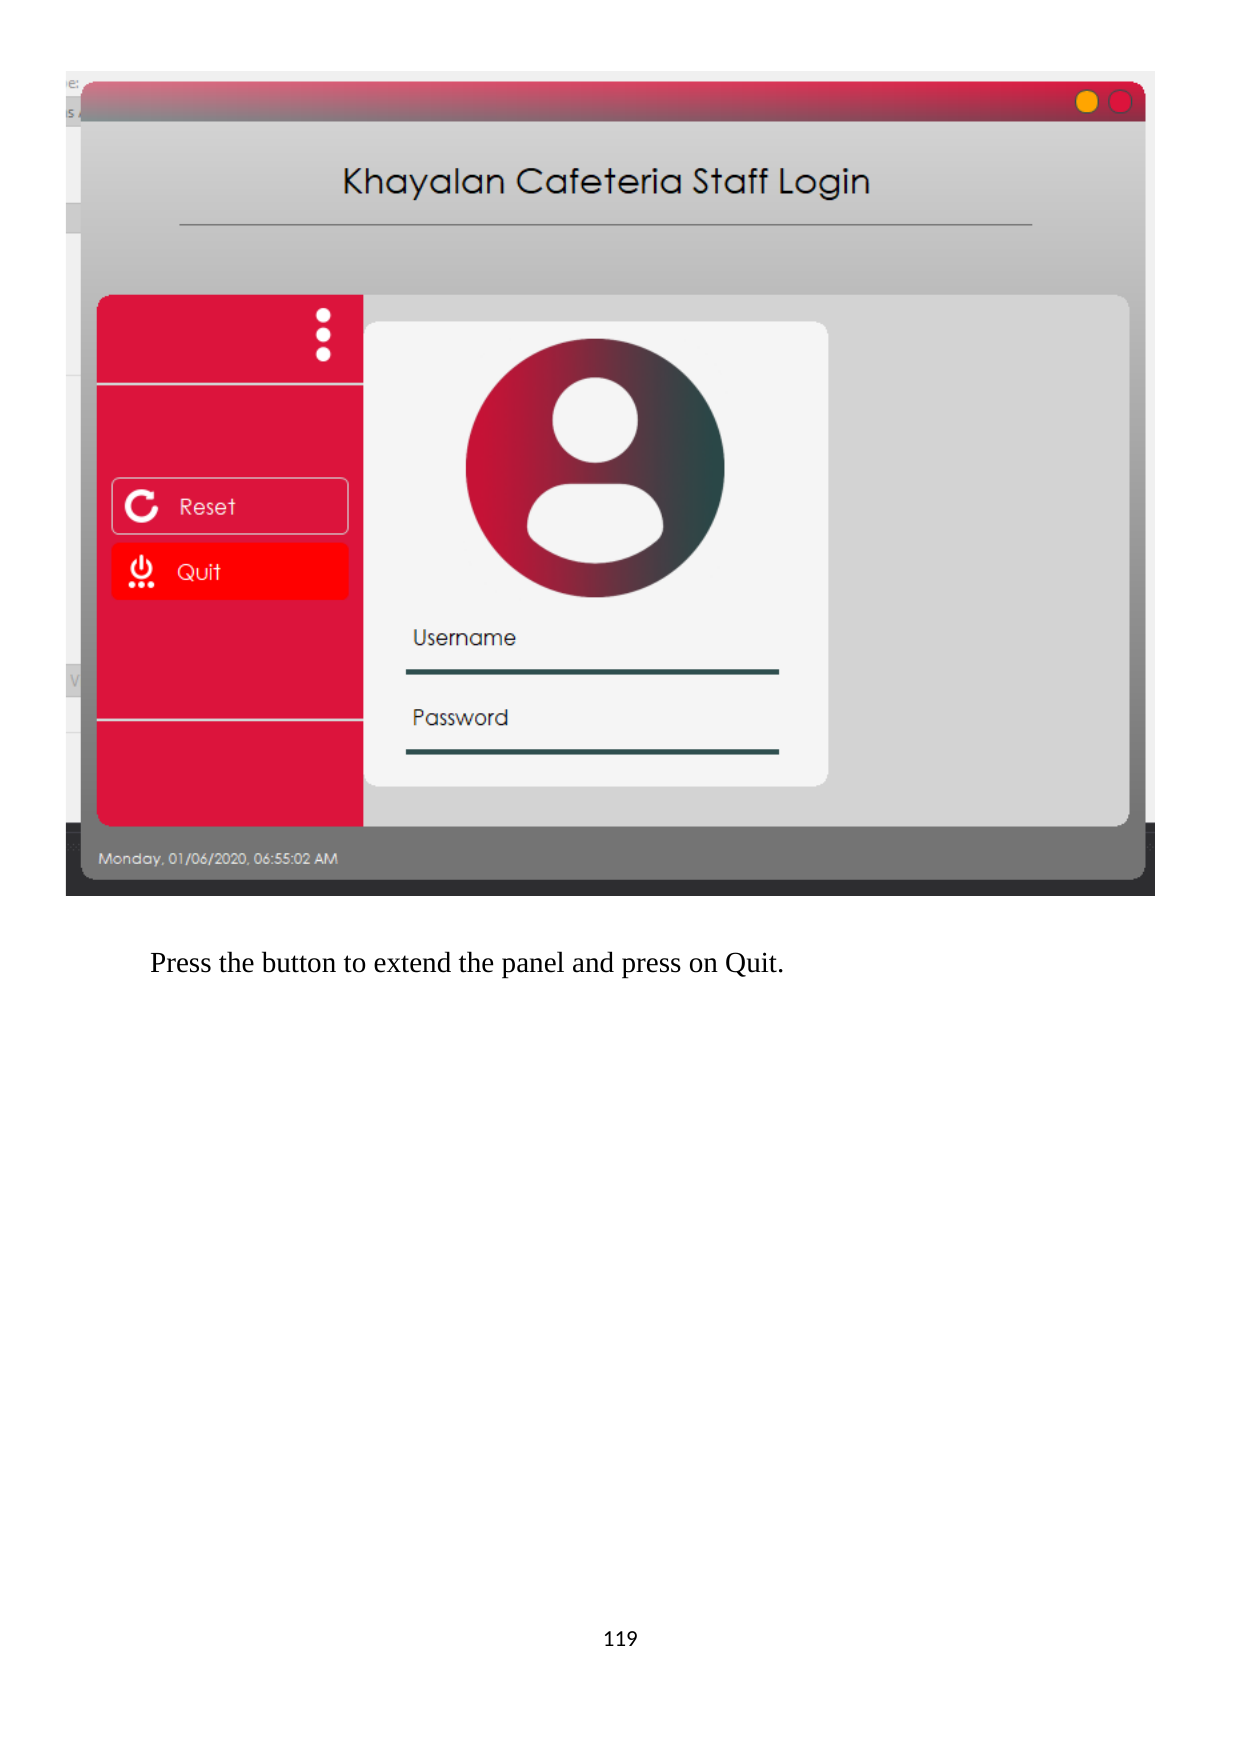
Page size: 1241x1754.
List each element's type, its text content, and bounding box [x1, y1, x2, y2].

text Press the button to extend the panel and press on Quit. [75, 945, 1165, 979]
picture [65, 71, 1155, 896]
